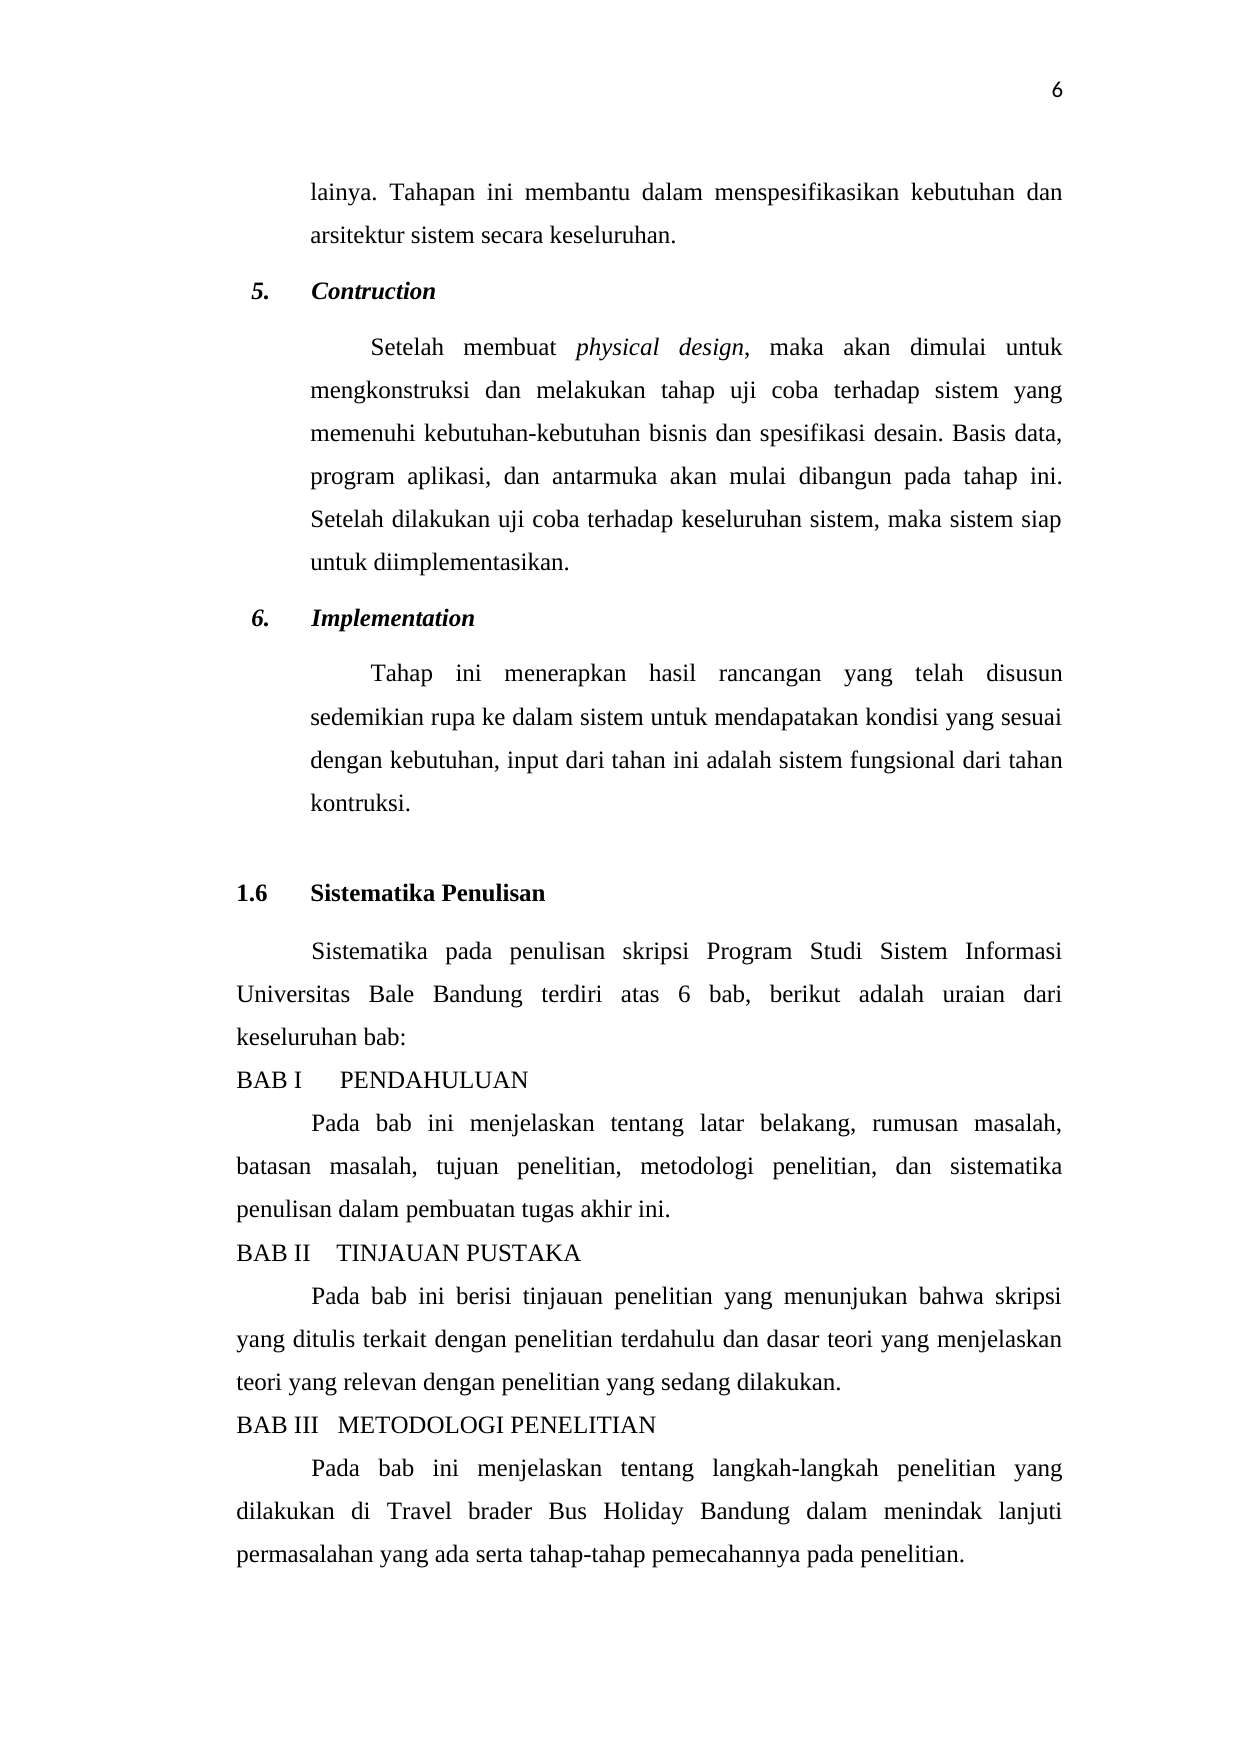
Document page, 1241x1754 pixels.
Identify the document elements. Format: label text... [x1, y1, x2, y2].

text Pada bab ini menjelaskan tentang langkah-langkah penelitian yang dilakukan di Travel brader Bus Holiday Bandung dalam menindak lanjuti permasalahan yang ada serta tahap-tahap pemecahannya pada penelitian. [236, 1453, 1063, 1568]
text BAB III METODOLOGI PENELITIAN [236, 1410, 1063, 1439]
list Contruction [251, 276, 1063, 305]
subtitle Sistematika Penulisan [236, 878, 1063, 907]
text Pada bab ini berisi tinjauan penelitian yang menunjukan bahwa skripsi yang ditulis terkait dengan penelitian terdahulu dan dasar teori yang menjelaskan teori yang relevan dengan penelitian yang sedang dilakukan. [236, 1281, 1063, 1396]
text BAB II TINJAUAN PUSTAKA [236, 1238, 1063, 1266]
list Implementation [251, 603, 1063, 632]
text Setelah membuat physical design, maka akan dimulai untuk mengkonstruksi dan melakukan tahap uji coba terhadap sistem yang memenuhi kebutuhan-kebutuhan bisnis dan spesifikasi desain. Basis data, program aplikasi, dan antarmuka akan mulai dibangun pada tahap ini. Setelah dilakukan uji coba terhadap keseluruhan sistem, maka sistem siap untuk diimplementasikan. [310, 332, 1063, 576]
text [310, 177, 1063, 249]
text Sistematika pada penulisan skripsi Program Studi Sistem Informasi Universitas Bale Bandung terdiri atas 6 bab, berikut adalah uraian dari keseluruhan bab: [236, 936, 1063, 1051]
text Pada bab ini menjelaskan tentang latar belakang, rumusan masalah, batasan masalah, tujuan penelitian, metodologi penelitian, dan sistematika penulisan dalam pembuatan tugas akhir ini. [236, 1108, 1063, 1223]
text Tahap ini menerapkan hasil rancangan yang telah disusun sedemikian rupa ke dalam sistem untuk mendapatakan kondisi yang sesuai dengan kebutuhan, input dari tahan ini adalah sistem fungsional dari tahan kontruksi. [310, 658, 1063, 817]
text BAB I PENDAHULUAN [236, 1065, 1063, 1094]
